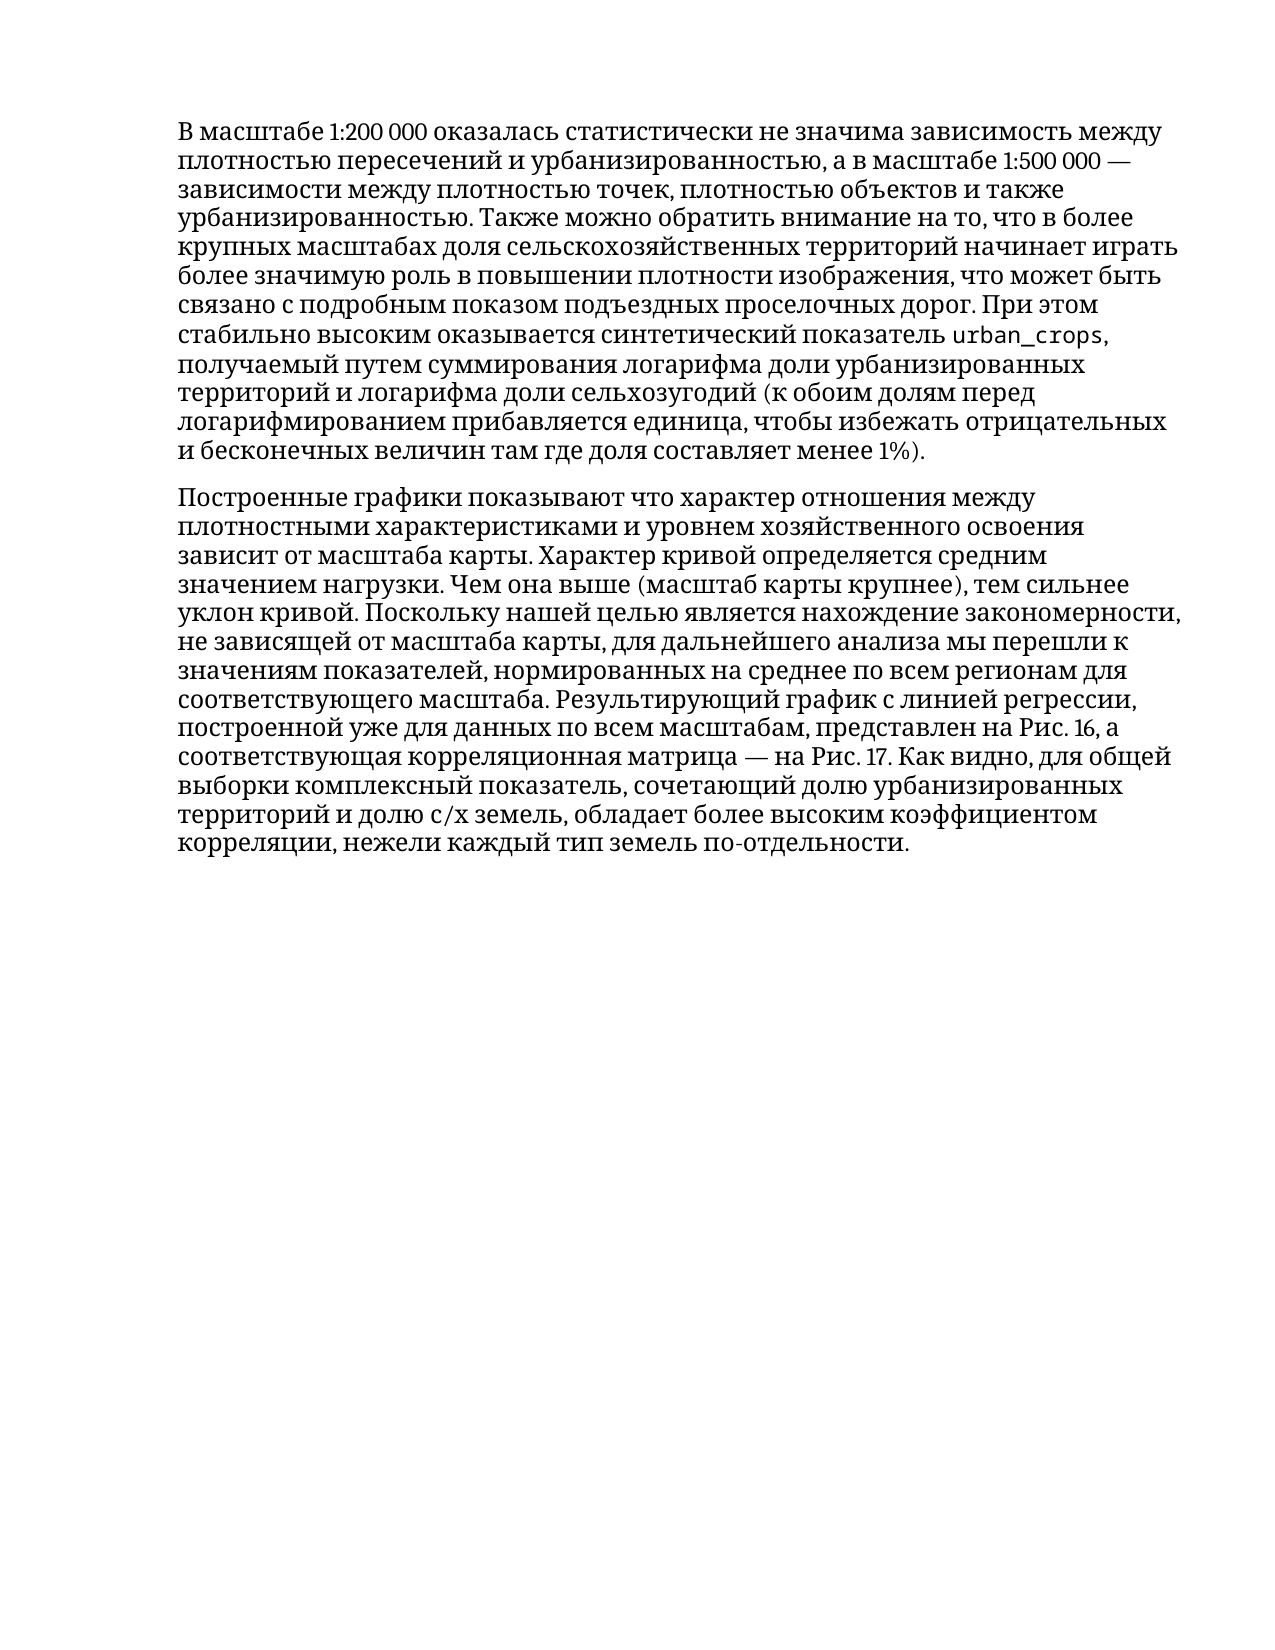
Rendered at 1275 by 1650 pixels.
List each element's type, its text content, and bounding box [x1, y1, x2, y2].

text Построенные графики показывают что характер отношения между плотностными характеристиками и уровнем хозяйственного освоения зависит от масштаба карты. Характер кривой определяется средним значением нагрузки. Чем она выше (масштаб карты крупнее), тем сильнее уклон кривой. Поскольку нашей целью является нахождение закономерности, не зависящей от масштаба карты, для дальнейшего анализа мы перешли к значениям показателей, нормированных на среднее по всем регионам для соответствующего масштаба. Результирующий график с линией регрессии, построенной уже для данных по всем масштабам, представлен на Рис. 16, а соответствующая корреляционная матрица — на Рис. 17. Как видно, для общей выборки комплексный показатель, сочетающий долю урбанизированных территорий и долю с/х земель, обладает более высоким коэффициентом корреляции, нежели каждый тип земель по-отдельности. [177, 484, 1186, 858]
text В масштабе 1:200 000 оказалась статистически не значима зависимость между плотностью пересечений и урбанизированностью, а в масштабе 1:500 000 — зависимости между плотностью точек, плотностью объектов и также урбанизированностью. Также можно обратить внимание на то, что в более крупных масштабах доля сельскохозяйственных территорий начинает играть более значимую роль в повышении плотности изображения, что может быть связано с подробным показом подъездных проселочных дорог. При этом стабильно высоким оказывается синтетический показатель urban_crops, получаемый путем суммирования логарифма доли урбанизированных территорий и логарифма доли сельхозугодий (к обоим долям перед логарифмированием прибавляется единица, чтобы избежать отрицательных и бесконечных величин там где доля составляет менее 1%). [177, 118, 1186, 466]
